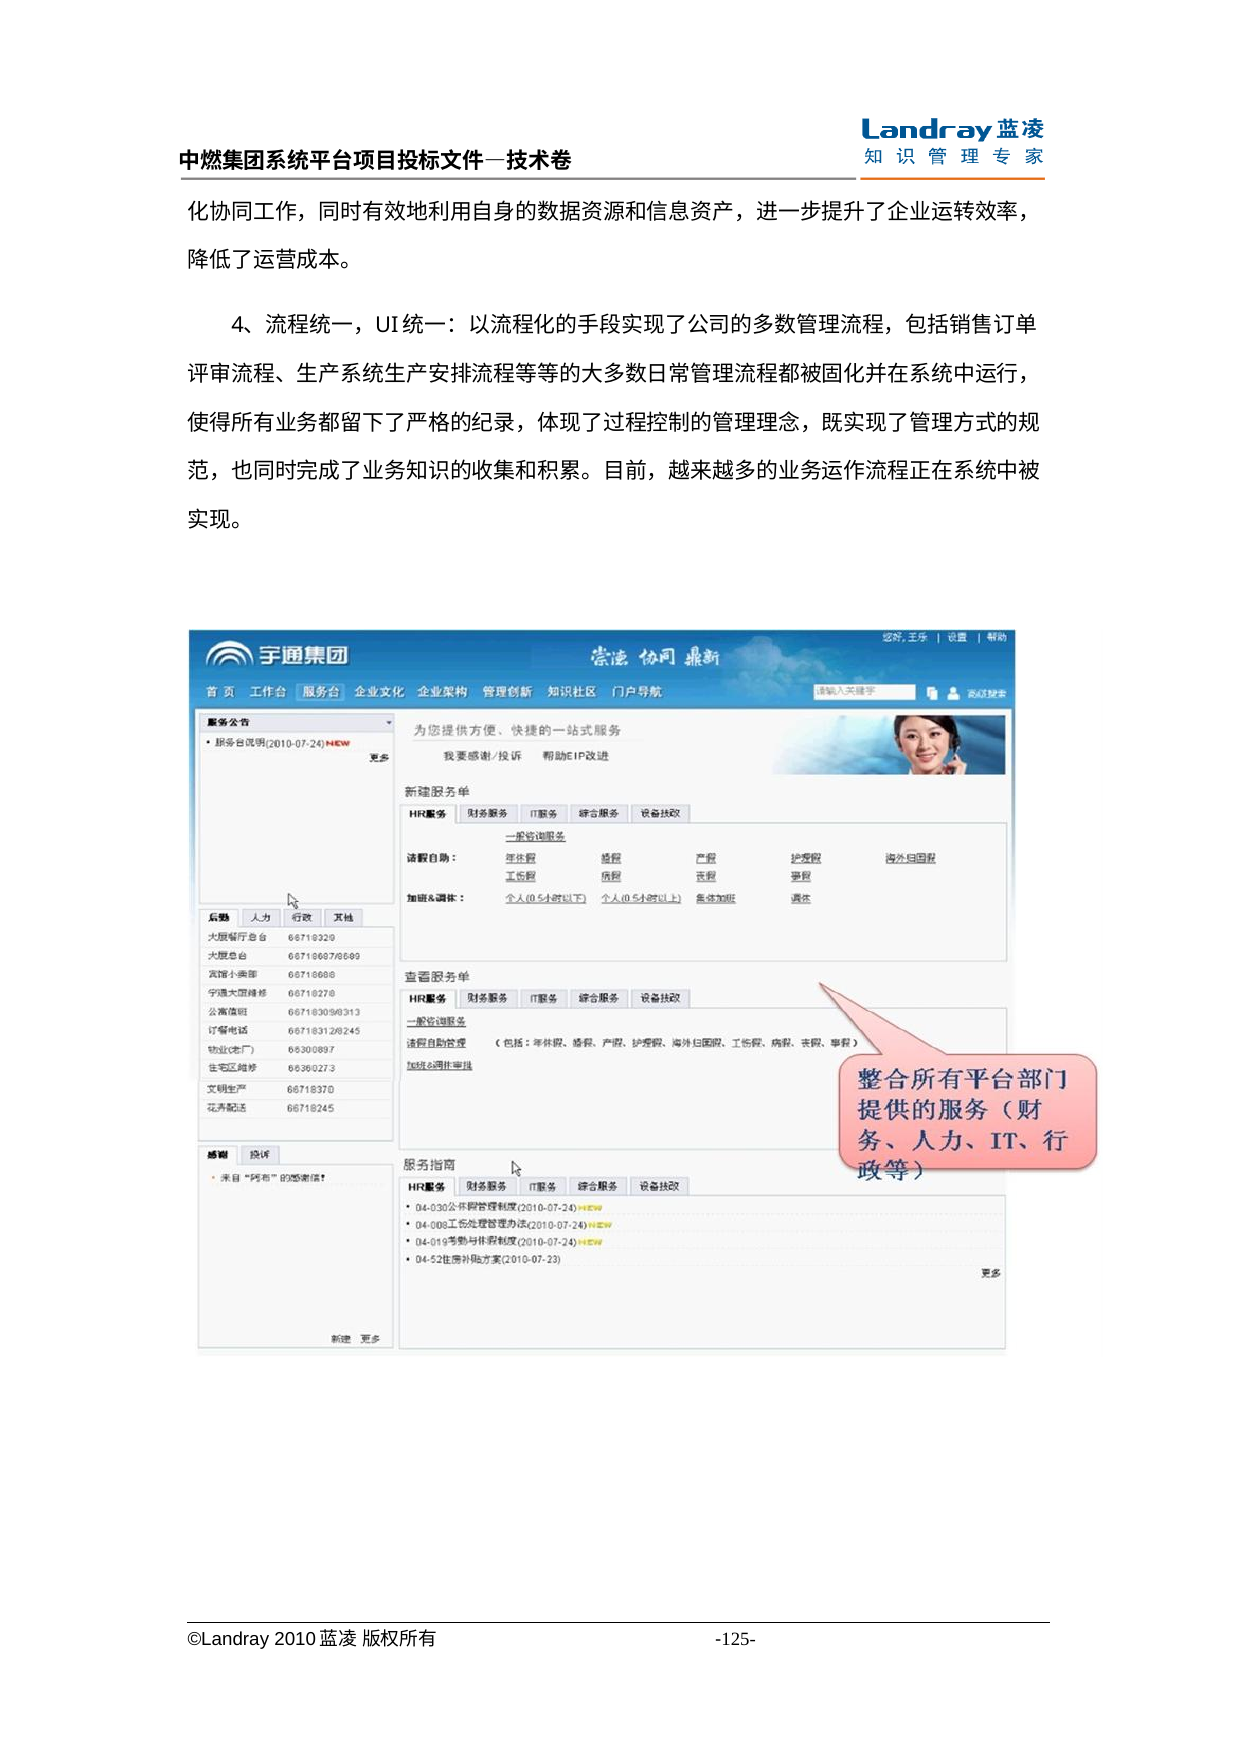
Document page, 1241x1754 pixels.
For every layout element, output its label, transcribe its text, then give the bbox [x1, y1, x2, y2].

picture [187, 629, 1103, 1357]
picture [180, 118, 1045, 180]
text 4、流程统一，UI统一：以流程化的手段实现了公司的多数管理流程，包括销售订单评审流程、生产系统生产安排流程等等的大多数日常管理流程都被固化并在系统中运行，使得所有业务都留下了严格的纪录，体现了过程控制的管理理念，既实现了管理方式的规范，也同时完成了业务知识的收集和积累。目前，越来越多的业务运作流程正在系统中被实现。 [187, 307, 1053, 534]
